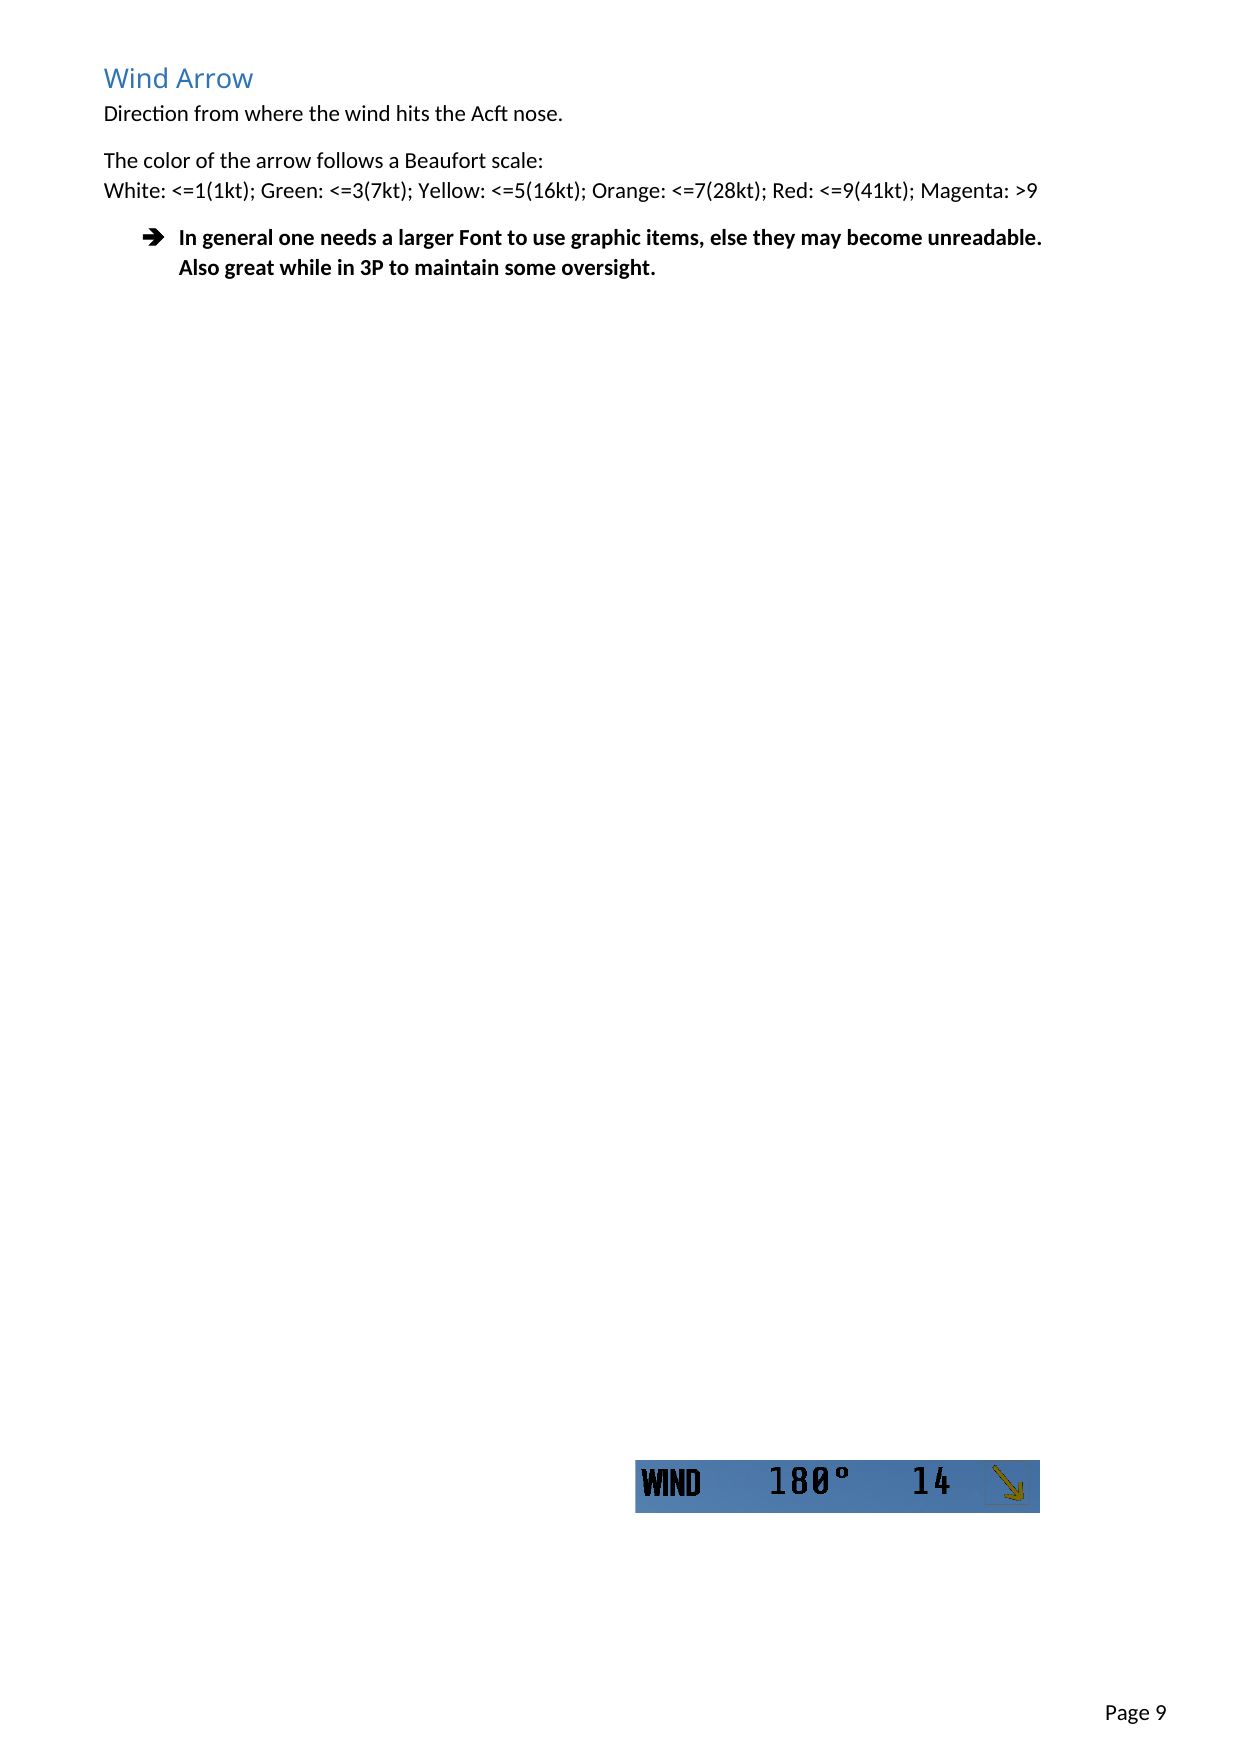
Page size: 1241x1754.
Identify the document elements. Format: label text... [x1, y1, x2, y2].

picture [635, 1460, 1040, 1513]
list In general one needs a larger Font to use graphic items, else they may become unreadable. Also great while in 3P to maintain some oversight. [141, 223, 1167, 281]
subtitle Wind Arrow [103, 59, 1167, 96]
text The color of the arrow follows a Beaufort scale: White: <=1(1kt); Green: <=3(7kt); Yellow: <=5(16kt); Orange: <=7(28kt); Red: <=9(41kt); Magenta: >9 [103, 146, 1167, 204]
text Direction from where the wind hits the Acft nose. [103, 99, 1167, 127]
